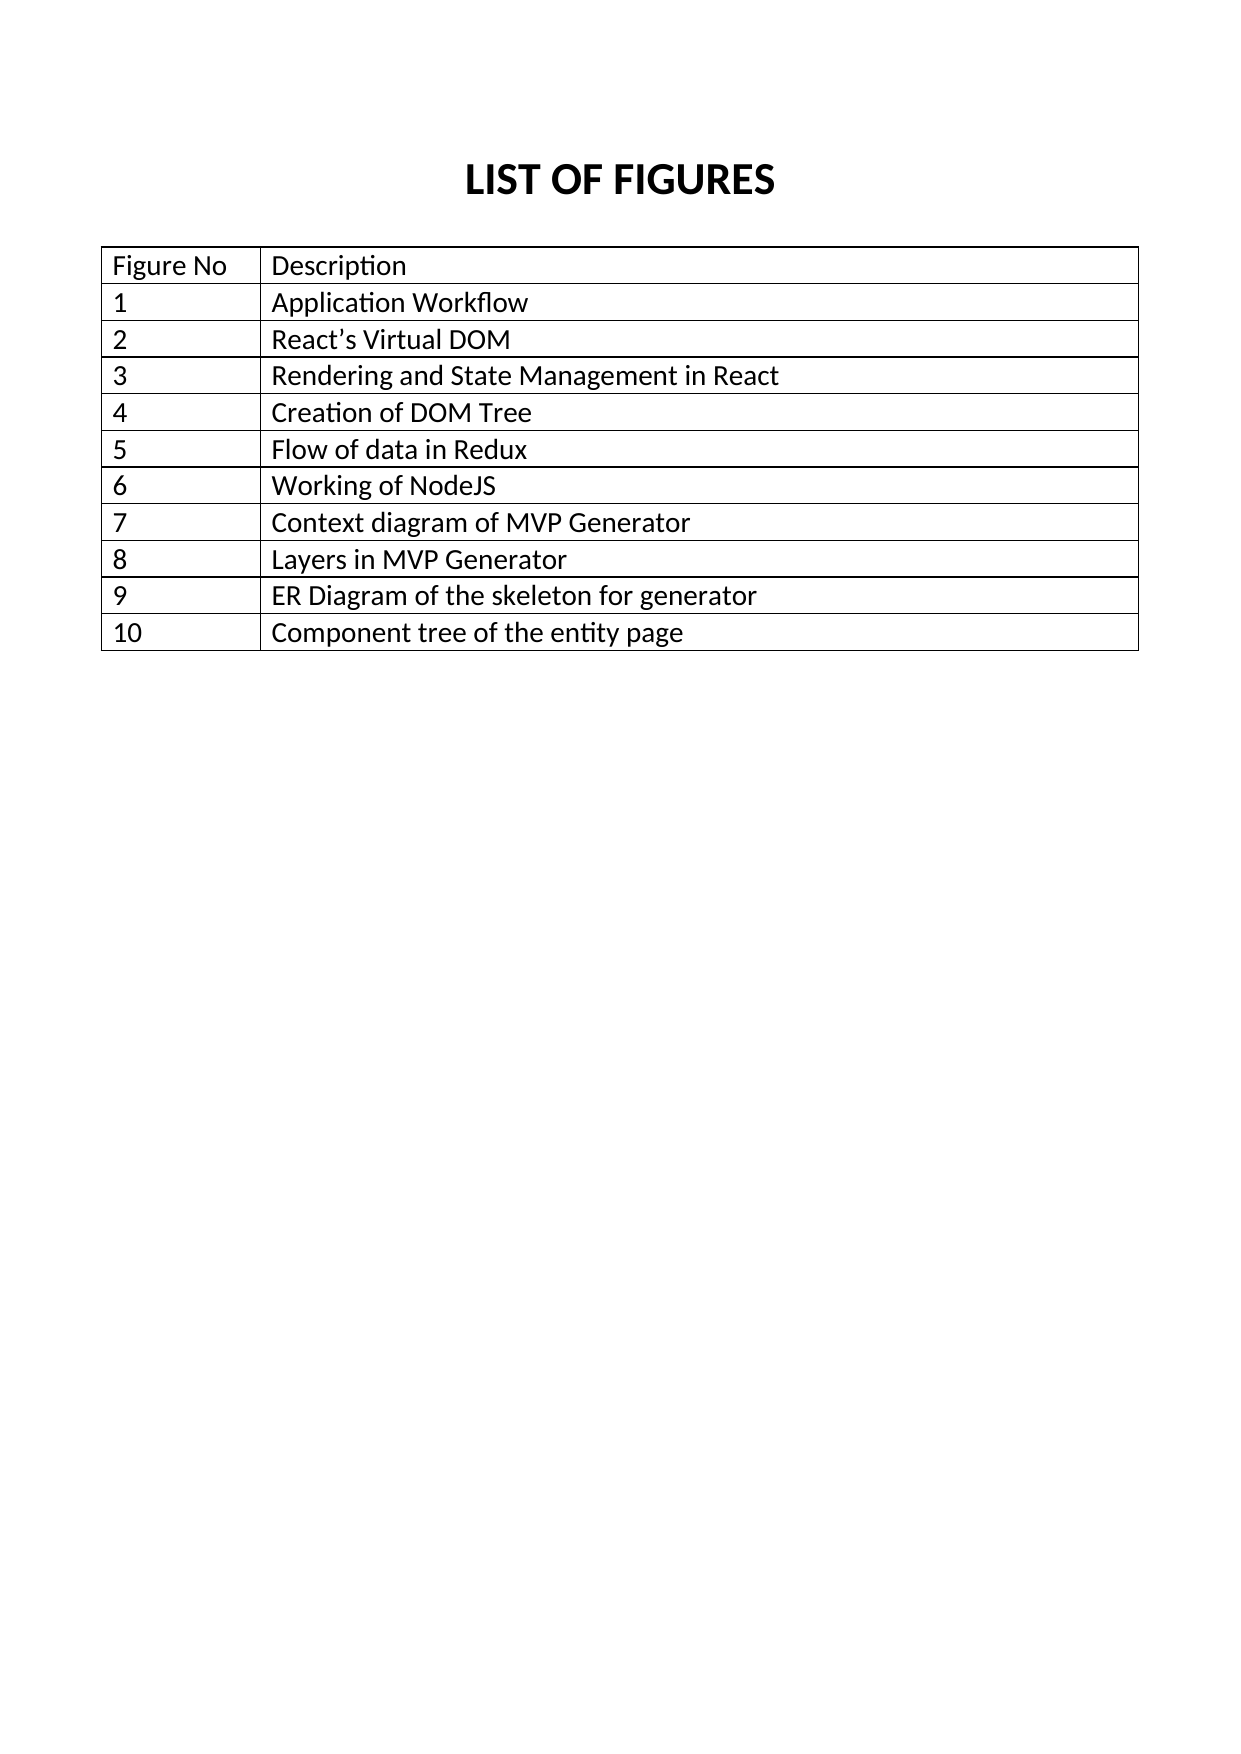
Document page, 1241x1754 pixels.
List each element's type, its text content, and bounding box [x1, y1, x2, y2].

table_cell React’s Virtual DOM [261, 321, 1138, 356]
table_cell Rendering and State Management in React [261, 358, 1138, 393]
table_cell 4 [102, 394, 260, 430]
table_cell 2 [102, 321, 260, 356]
table_cell 5 [102, 431, 260, 466]
table_header Description [261, 248, 1138, 283]
table_cell 8 [102, 541, 260, 576]
table_cell Working of NodeJS [261, 468, 1138, 503]
table_cell 3 [102, 358, 260, 393]
text LIST OF FIGURES [112, 150, 1128, 206]
table_cell 1 [102, 284, 260, 320]
table_cell ER Diagram of the skeleton for generator [261, 578, 1138, 613]
table_cell 9 [102, 578, 260, 613]
table_cell Creation of DOM Tree [261, 394, 1138, 430]
table_cell Component tree of the entity page [261, 614, 1138, 650]
table_cell 7 [102, 504, 260, 540]
table_cell 10 [102, 614, 260, 650]
table_cell Layers in MVP Generator [261, 541, 1138, 576]
table_cell Context diagram of MVP Generator [261, 504, 1138, 540]
table_header Figure No [102, 248, 260, 283]
table_cell Application Workflow [261, 284, 1138, 320]
table_cell 6 [102, 468, 260, 503]
table_cell Flow of data in Redux [261, 431, 1138, 466]
